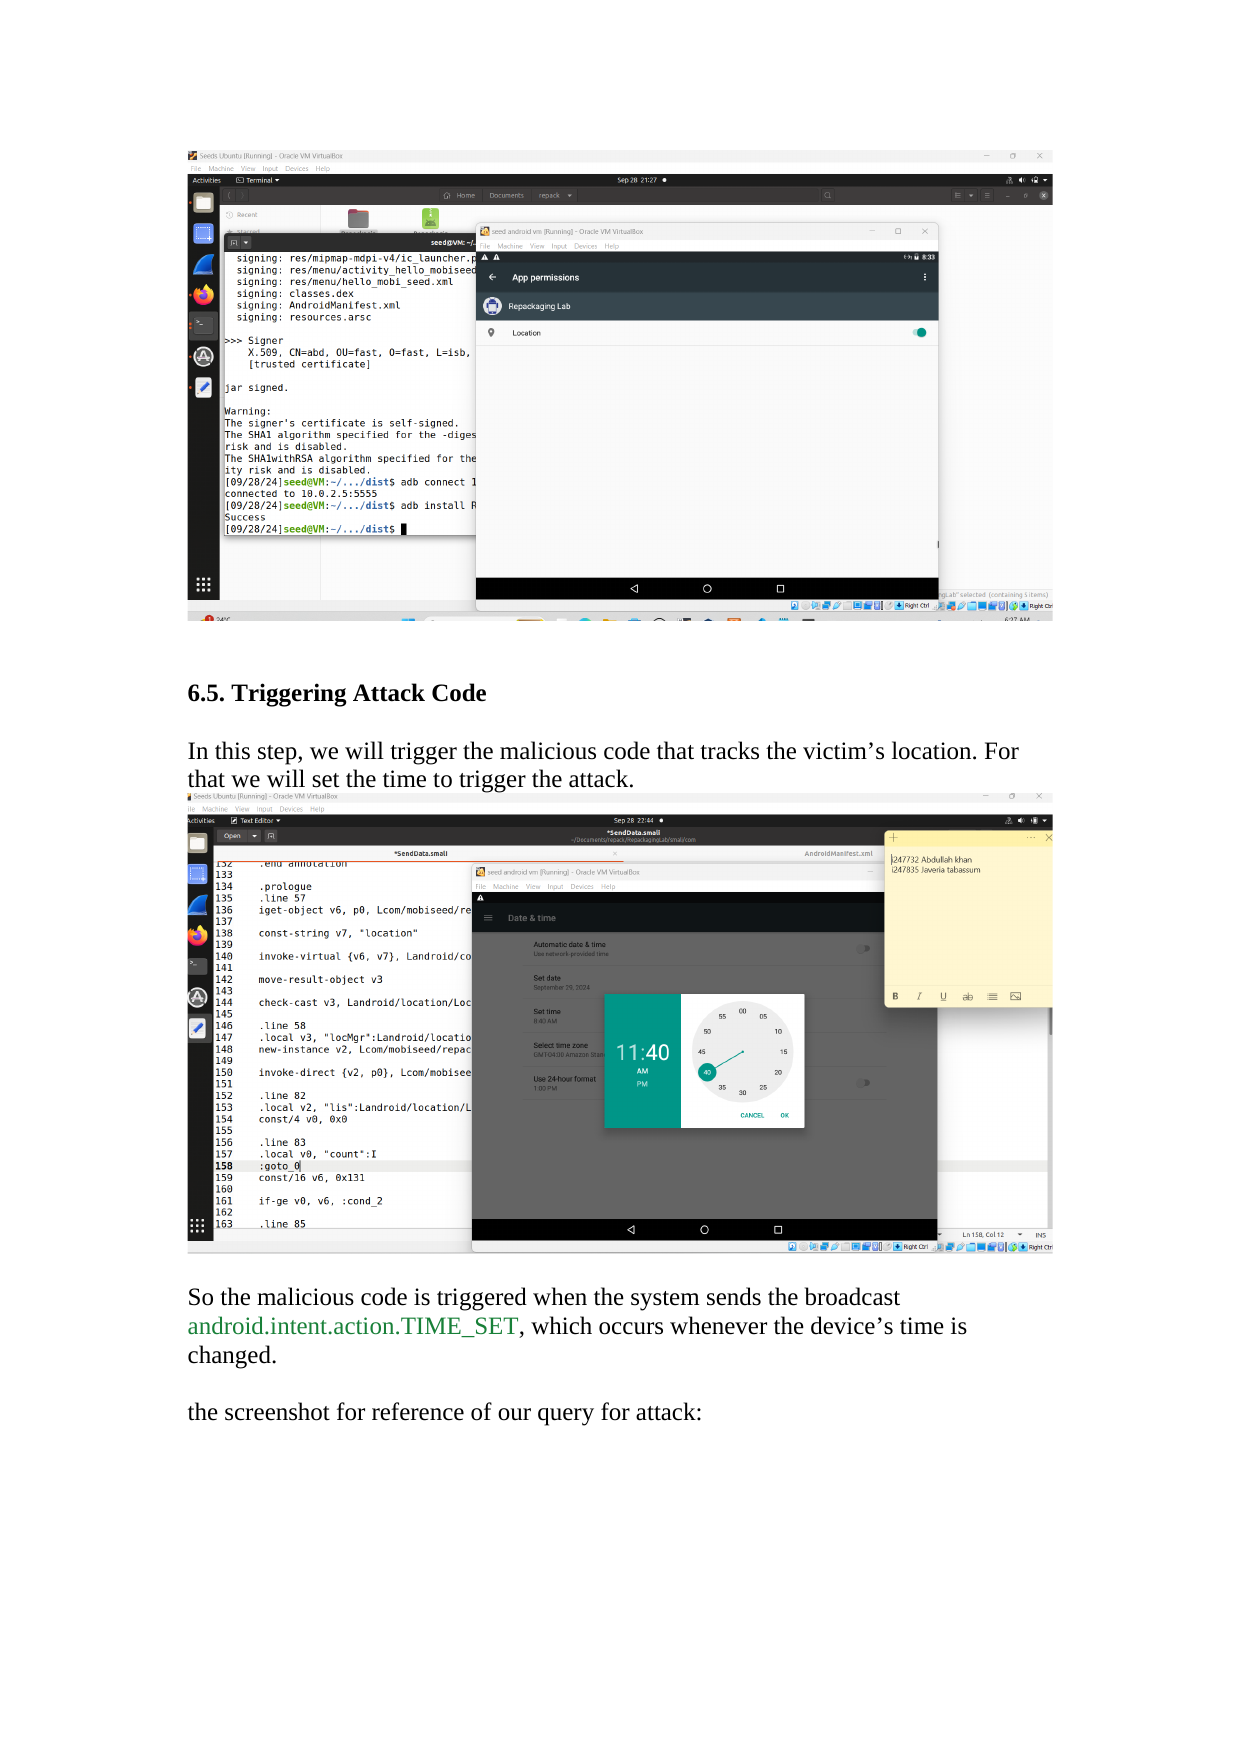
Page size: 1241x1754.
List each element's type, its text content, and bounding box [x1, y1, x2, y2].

text In this step, we will trigger the malicious code that tracks the victim’s location. For that we will set the time to trigger the attack. [187, 736, 1053, 793]
text the screenshot for reference of our query for attack: [187, 1397, 1053, 1426]
text 6.5. Triggering Attack Code [187, 678, 1053, 707]
picture [187, 793, 1053, 1254]
picture [187, 150, 1053, 621]
text So the malicious code is triggered when the system sends the broadcast android.intent.action.TIME_SET, which occurs whenever the device’s time is changed. [187, 1282, 1053, 1369]
